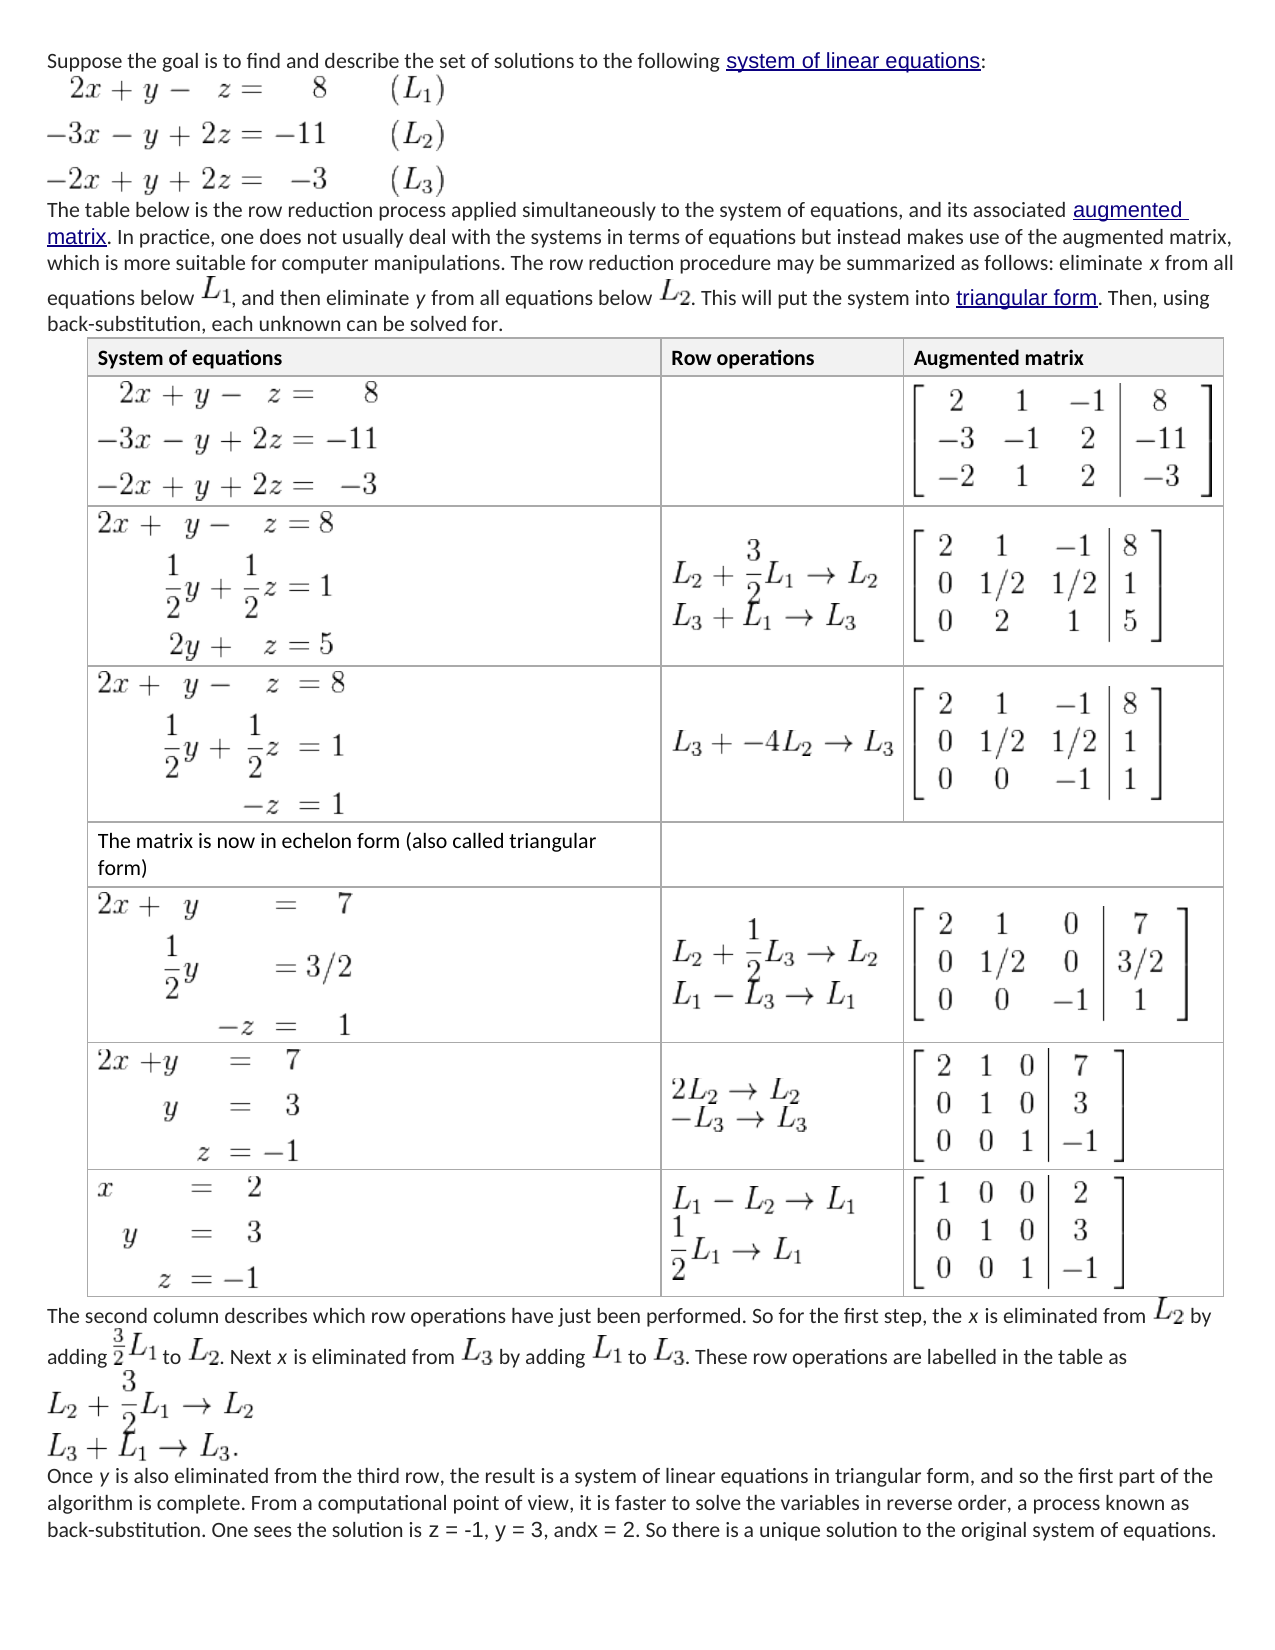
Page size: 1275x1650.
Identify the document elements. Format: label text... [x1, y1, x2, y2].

table_cell [662, 823, 903, 886]
table_cell [904, 888, 1223, 1042]
table_cell [904, 1170, 1223, 1296]
table_cell [904, 823, 1223, 886]
picture [913, 528, 1162, 644]
picture [591, 1335, 622, 1365]
table_header Augmented matrix [904, 339, 1223, 375]
picture [97, 892, 353, 1037]
picture [913, 906, 1188, 1023]
table_header Row operations [662, 339, 903, 375]
table_cell [904, 667, 1223, 821]
table_header System of equations [88, 339, 660, 375]
picture [97, 511, 333, 661]
table_cell [662, 667, 903, 821]
picture [200, 276, 231, 305]
table_cell [88, 888, 660, 1042]
picture [461, 1338, 493, 1365]
table_cell [88, 667, 660, 821]
table_cell [662, 888, 903, 1042]
table_cell The matrix is now in echelon form (also called triangular form) [88, 823, 660, 886]
picture [671, 1078, 800, 1104]
picture [46, 1370, 254, 1463]
picture [652, 1338, 685, 1365]
text The table below is the row reduction process applied simultaneously to the system of equations, and its associated augmented matrix. In practice, one does not usually deal with the systems in terms of equations but instead makes use of the augmented matrix, which is more suitable for computer manipulations. The row reduction procedure may be summarized as follows: eliminate x from all equations below , and then eliminate y from all equations below . This will put the system into triangular form. Then, using back-substitution, each unknown can be solved for. [47, 196, 1237, 337]
table_cell [88, 1170, 660, 1296]
text Once y is also eliminated from the third row, the result is a system of linear equations in triangular form, and so the first part of the algorithm is complete. From a computational point of view, it is faster to solve the variables in reverse order, a process known as back-substitution. One sees the solution is z = -1, y = 3, andx = 2. So there is a unique solution to the original system of equations. [47, 1462, 1237, 1542]
table_cell [904, 377, 1223, 505]
picture [913, 686, 1162, 802]
picture [671, 1106, 807, 1132]
picture [1152, 1297, 1184, 1324]
picture [913, 383, 1212, 499]
picture [913, 1048, 1124, 1164]
picture [658, 279, 691, 305]
picture [187, 1338, 220, 1365]
picture [671, 1186, 855, 1280]
text The second column describes which row operations have just been performed. So for the first step, the x is eliminated from by adding to . Next x is eliminated from by adding to . These row operations are labelled in the table as [47, 1297, 1237, 1370]
table_cell [88, 1043, 660, 1169]
text Suppose the goal is to find and describe the set of solutions to the following system of linear equations: [47, 47, 1237, 73]
table_cell [662, 507, 903, 665]
picture [113, 1328, 157, 1365]
picture [97, 381, 378, 501]
picture [97, 1176, 261, 1290]
picture [671, 539, 878, 632]
picture [97, 1049, 301, 1163]
table_cell [904, 507, 1223, 665]
picture [671, 730, 894, 756]
picture [913, 1175, 1124, 1291]
table_cell [662, 377, 903, 505]
table_cell [88, 507, 660, 665]
picture [46, 73, 444, 197]
table_cell [662, 1170, 903, 1296]
picture [671, 918, 878, 1011]
table_cell [904, 1043, 1223, 1169]
table_cell [88, 377, 660, 505]
table_cell [662, 1043, 903, 1169]
picture [97, 671, 345, 816]
